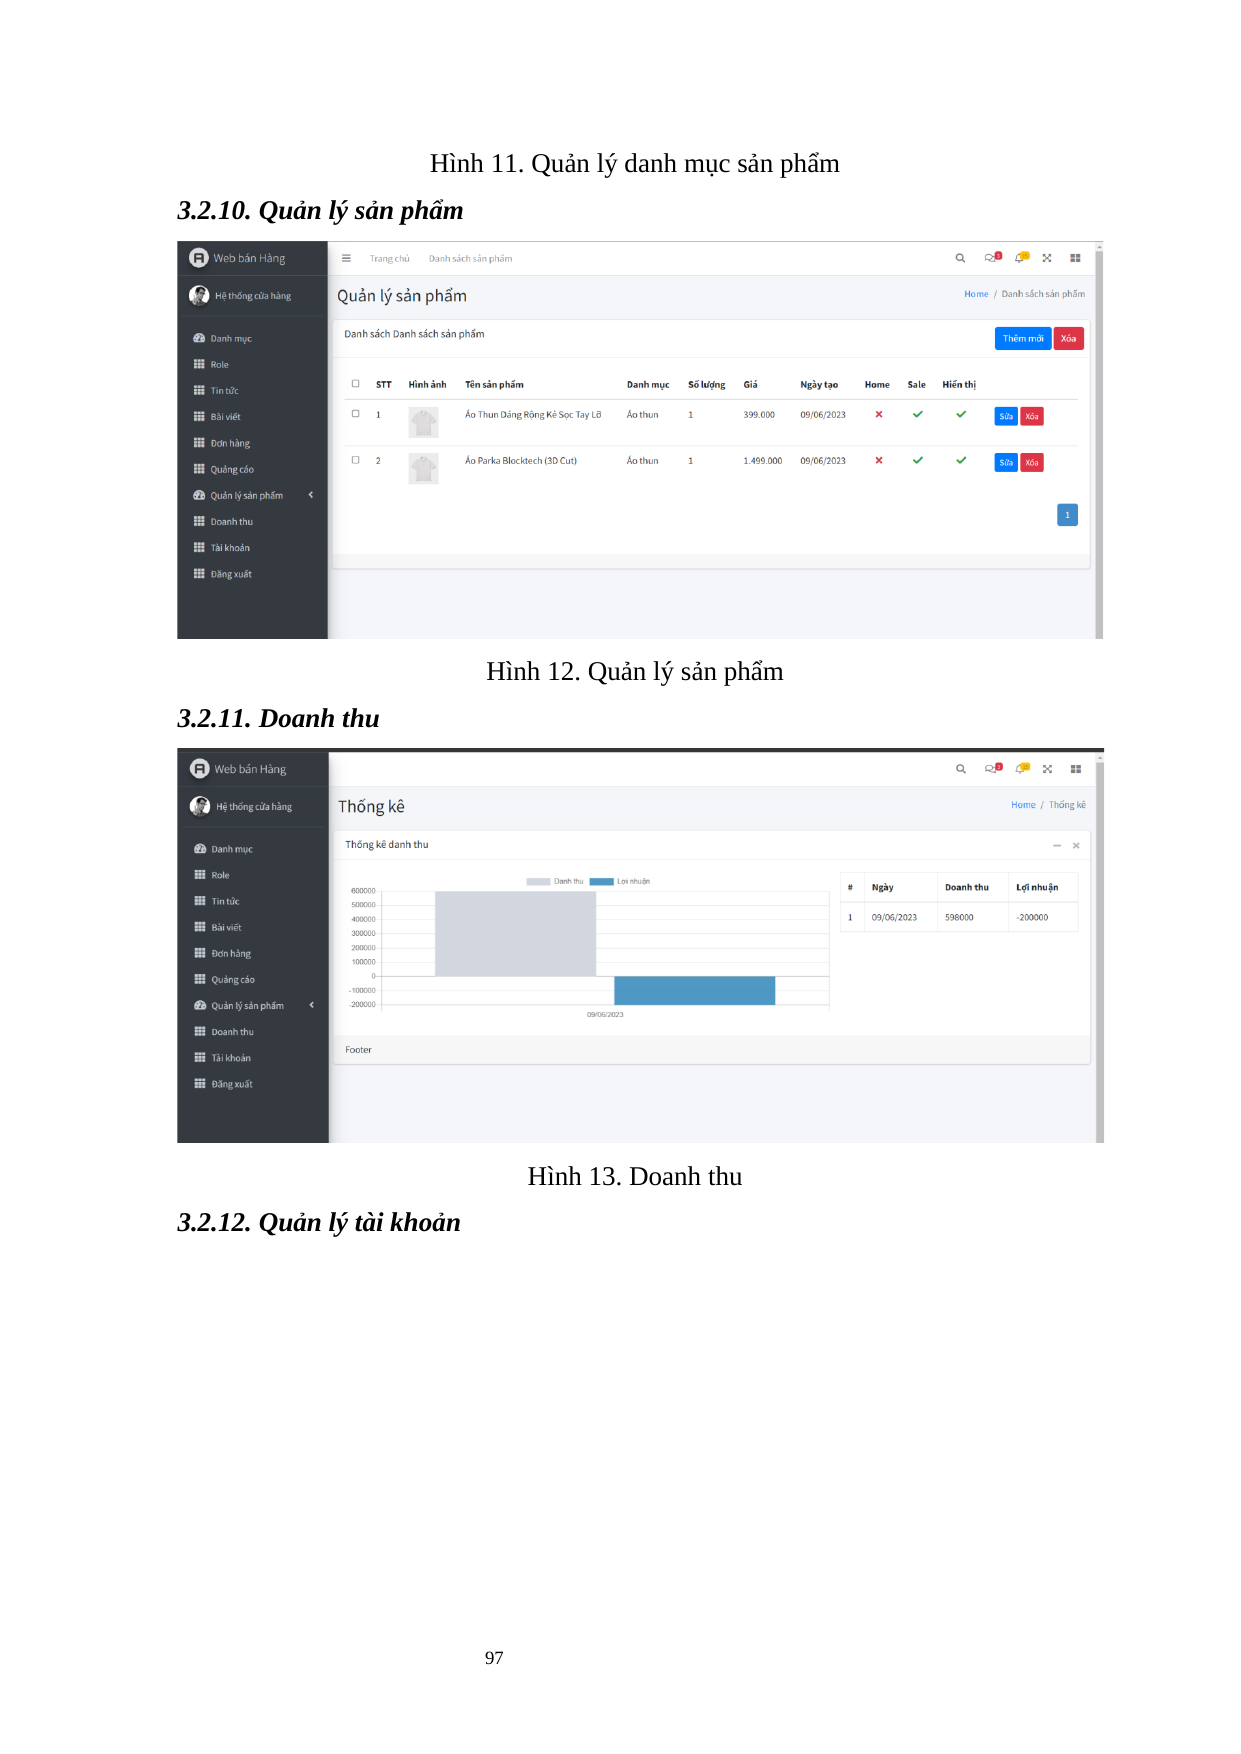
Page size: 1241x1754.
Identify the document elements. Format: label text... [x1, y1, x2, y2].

text Hình 11. Quản lý danh mục sản phẩm [177, 148, 1093, 179]
text 3.2.10. Quản lý sản phẩm [177, 194, 1093, 225]
text 3.2.11. Doanh thu [177, 702, 1093, 733]
text 3.2.12. Quản lý tài khoản [177, 1206, 1093, 1238]
text Hình 12. Quản lý sản phẩm [177, 655, 1093, 686]
picture [177, 748, 1105, 1143]
picture [177, 241, 1104, 639]
text Hình 13. Doanh thu [177, 1160, 1093, 1191]
